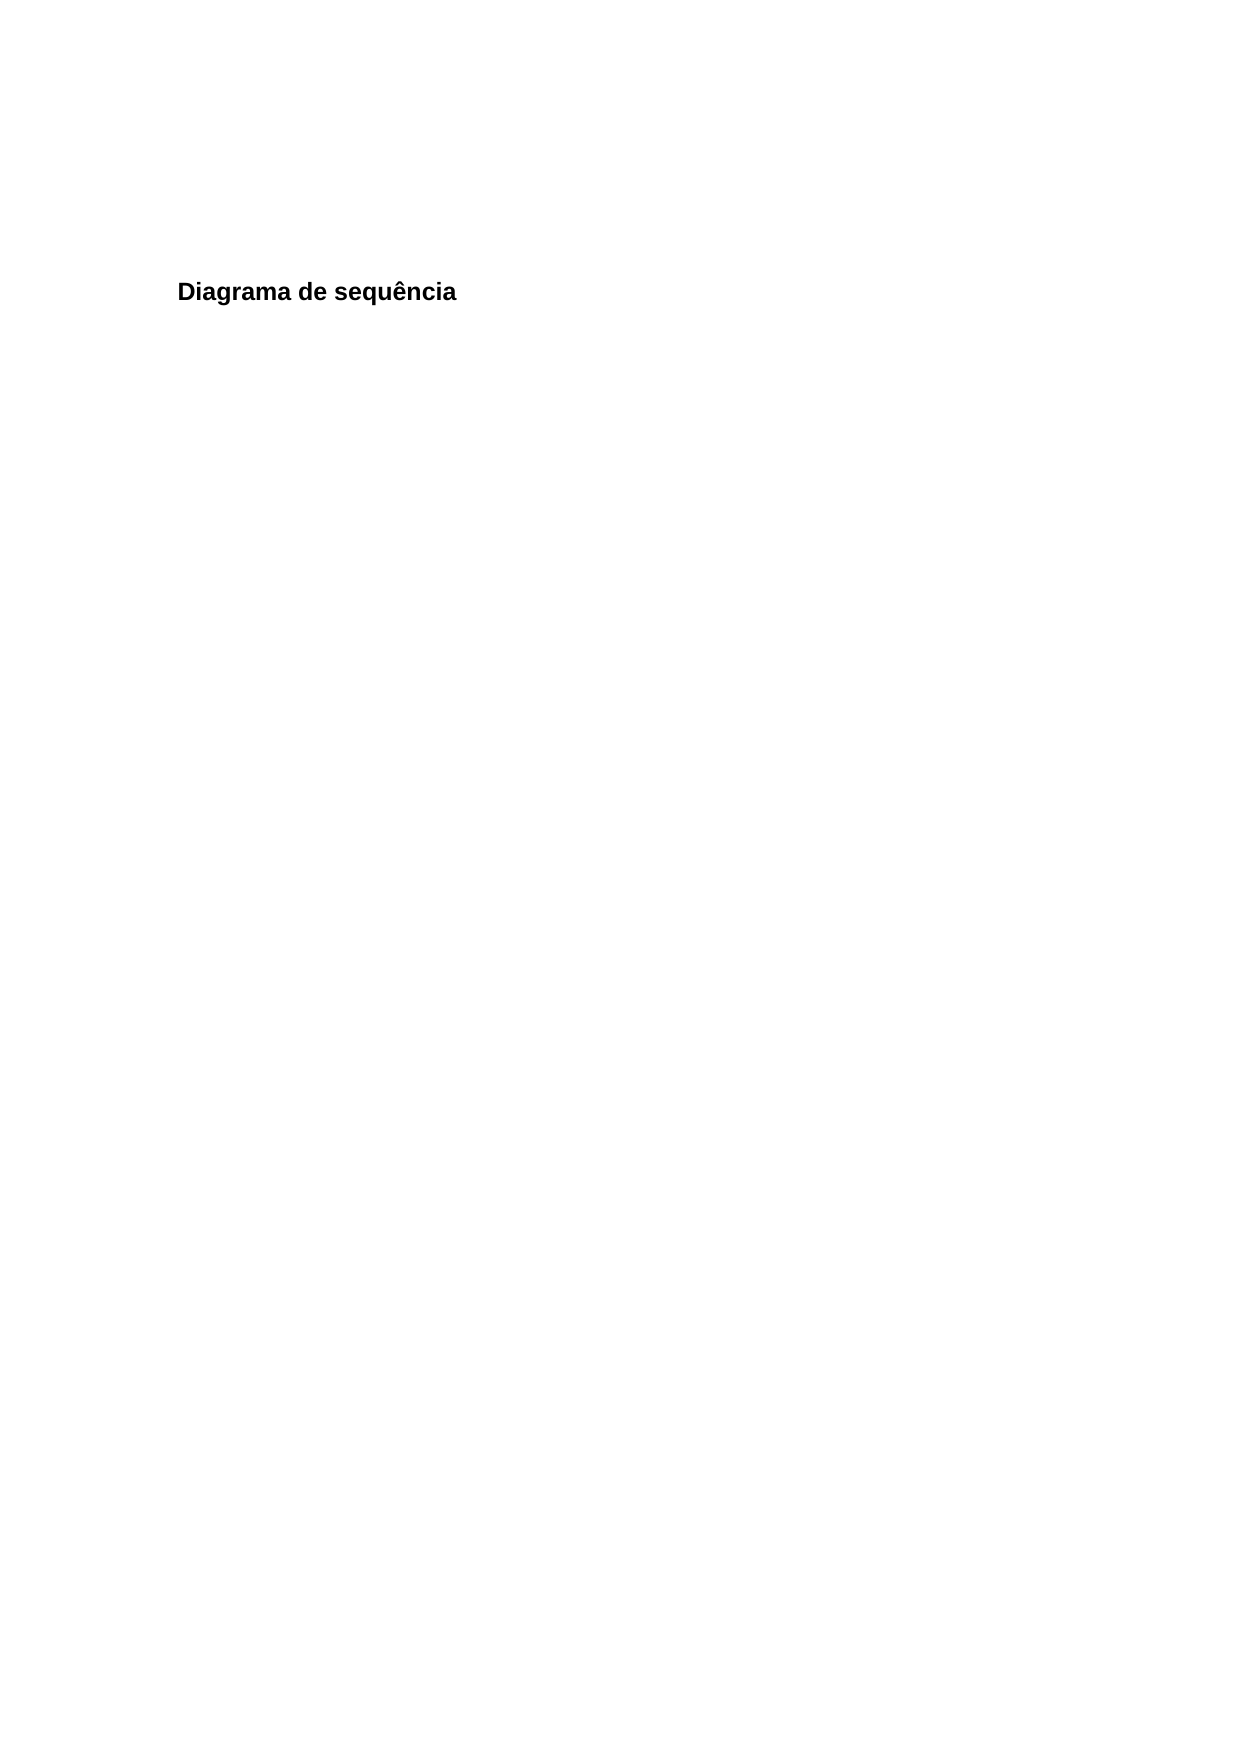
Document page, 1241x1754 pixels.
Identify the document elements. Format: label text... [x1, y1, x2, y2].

text Diagrama de sequência [177, 277, 1063, 306]
